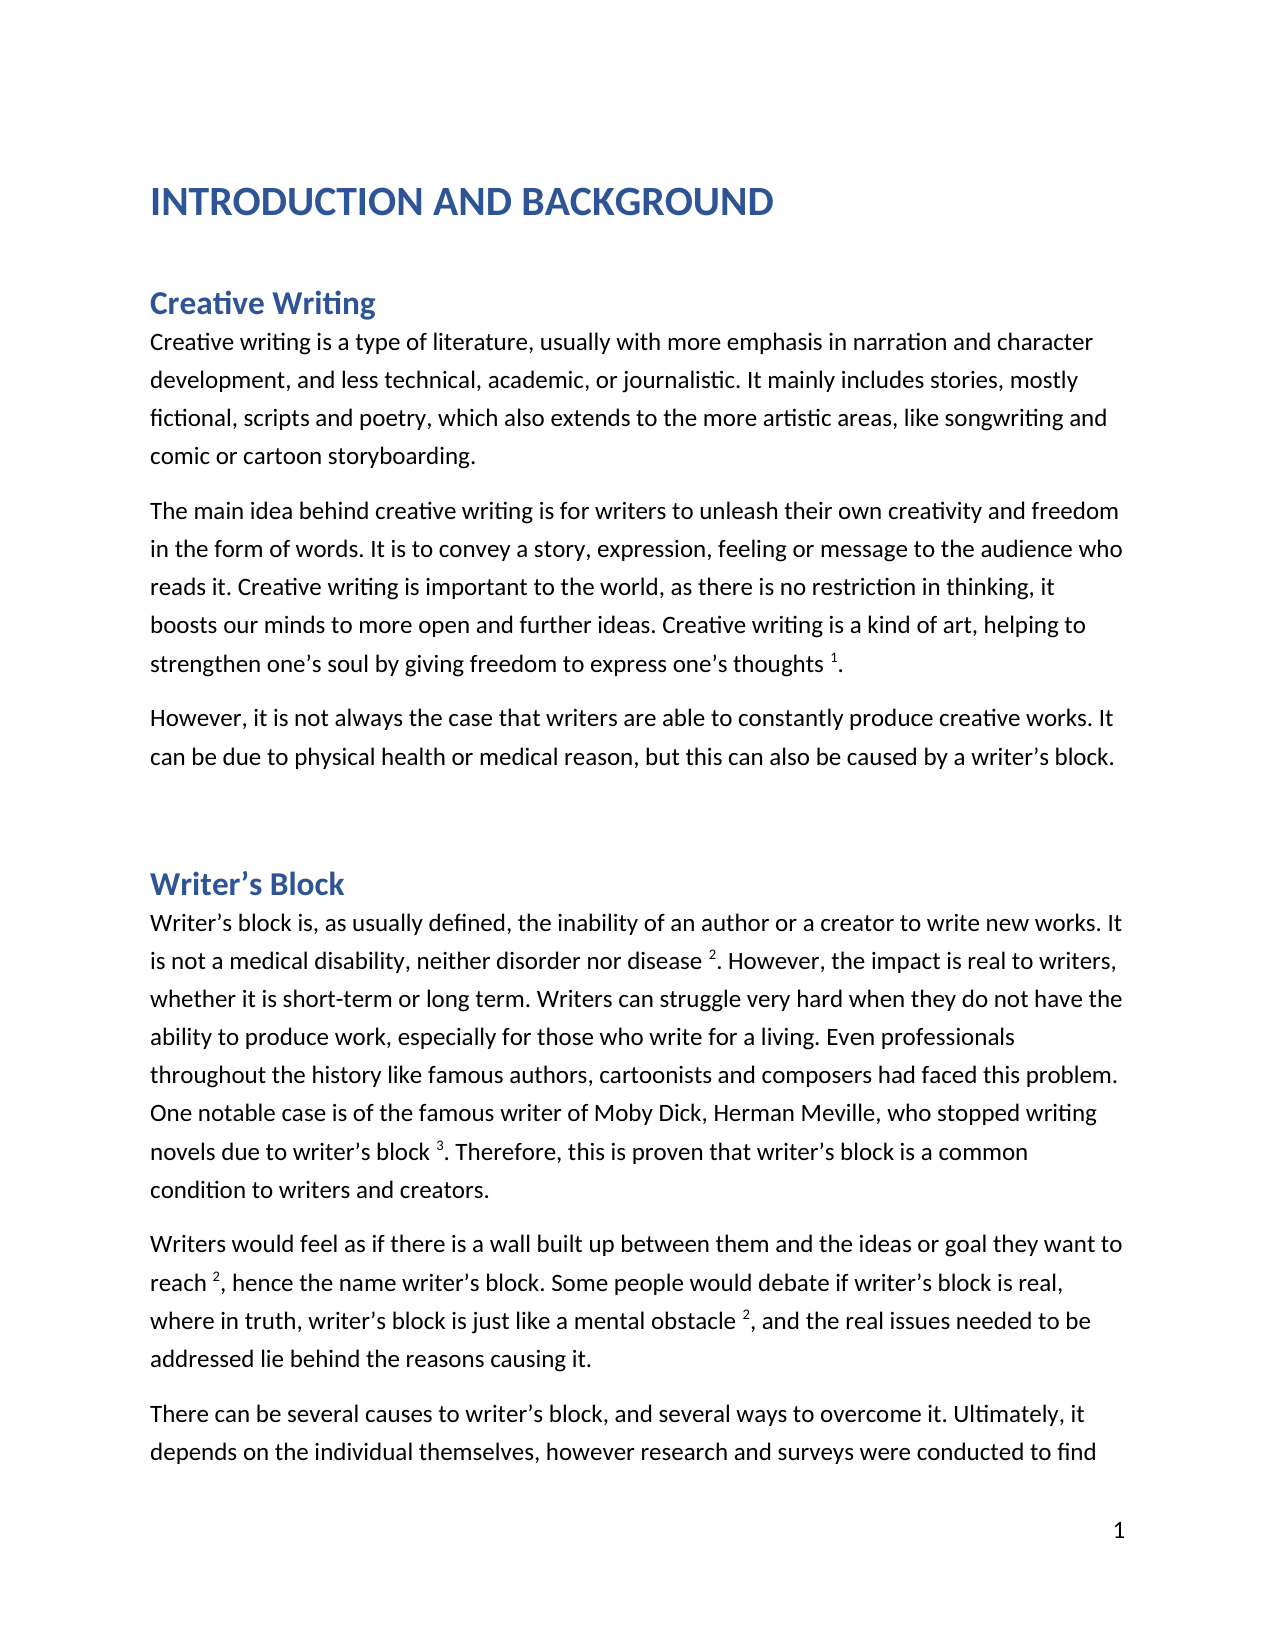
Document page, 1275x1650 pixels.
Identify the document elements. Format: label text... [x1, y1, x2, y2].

text The main idea behind creative writing is for writers to unleash their own creativity and freedom in the form of words. It is to convey a story, expression, feeling or message to the audience who reads it. Creative writing is important to the world, as there is no restriction in thinking, it boosts our minds to more open and further ideas. Creative writing is a kind of art, helping to strengthen one’s soul by giving freedom to express one’s thoughts . [150, 495, 1125, 678]
text Writers would feel as if there is a wall built up between them and the ideas or goal they want to reach 2, hence the name writer’s block. Some people would debate if writer’s block is real, where in truth, writer’s block is just like a mental obstacle 2, and the real issues needed to be addressed lie behind the reasons causing it. [150, 1229, 1125, 1373]
subtitle Writer’s Block [150, 863, 1125, 904]
subtitle Creative Writing [150, 282, 1125, 323]
text Creative writing is a type of literature, usually with more emphasis in narration and character development, and less technical, academic, or journalistic. It mainly includes stories, mostly fictional, scripts and poetry, which also extends to the more artistic areas, like songwriting and comic or cartoon storyboarding. [150, 326, 1125, 471]
text Writer’s block is, as usually defined, the inability of an author or a creator to write new works. It is not a medical disability, neither disorder nor disease . However, the impact is real to writers, whether it is short-term or long term. Writers can struggle very hard when they do not have the ability to produce work, especially for those who write for a living. Even professionals throughout the history like famous authors, cartoonists and composers had faced this problem. One notable case is of the famous writer of Moby Dick, Herman Meville, who stopped writing novels due to writer’s block . Therefore, this is proven that writer’s block is a common condition to writers and creators. [150, 907, 1125, 1204]
subtitle INTRODUCTION AND BACKGROUND [150, 175, 1125, 226]
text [150, 1398, 1125, 1466]
text However, it is not always the case that writers are able to constantly produce creative works. It can be due to physical health or medical reason, but this can also be caused by a writer’s block. [150, 703, 1125, 771]
